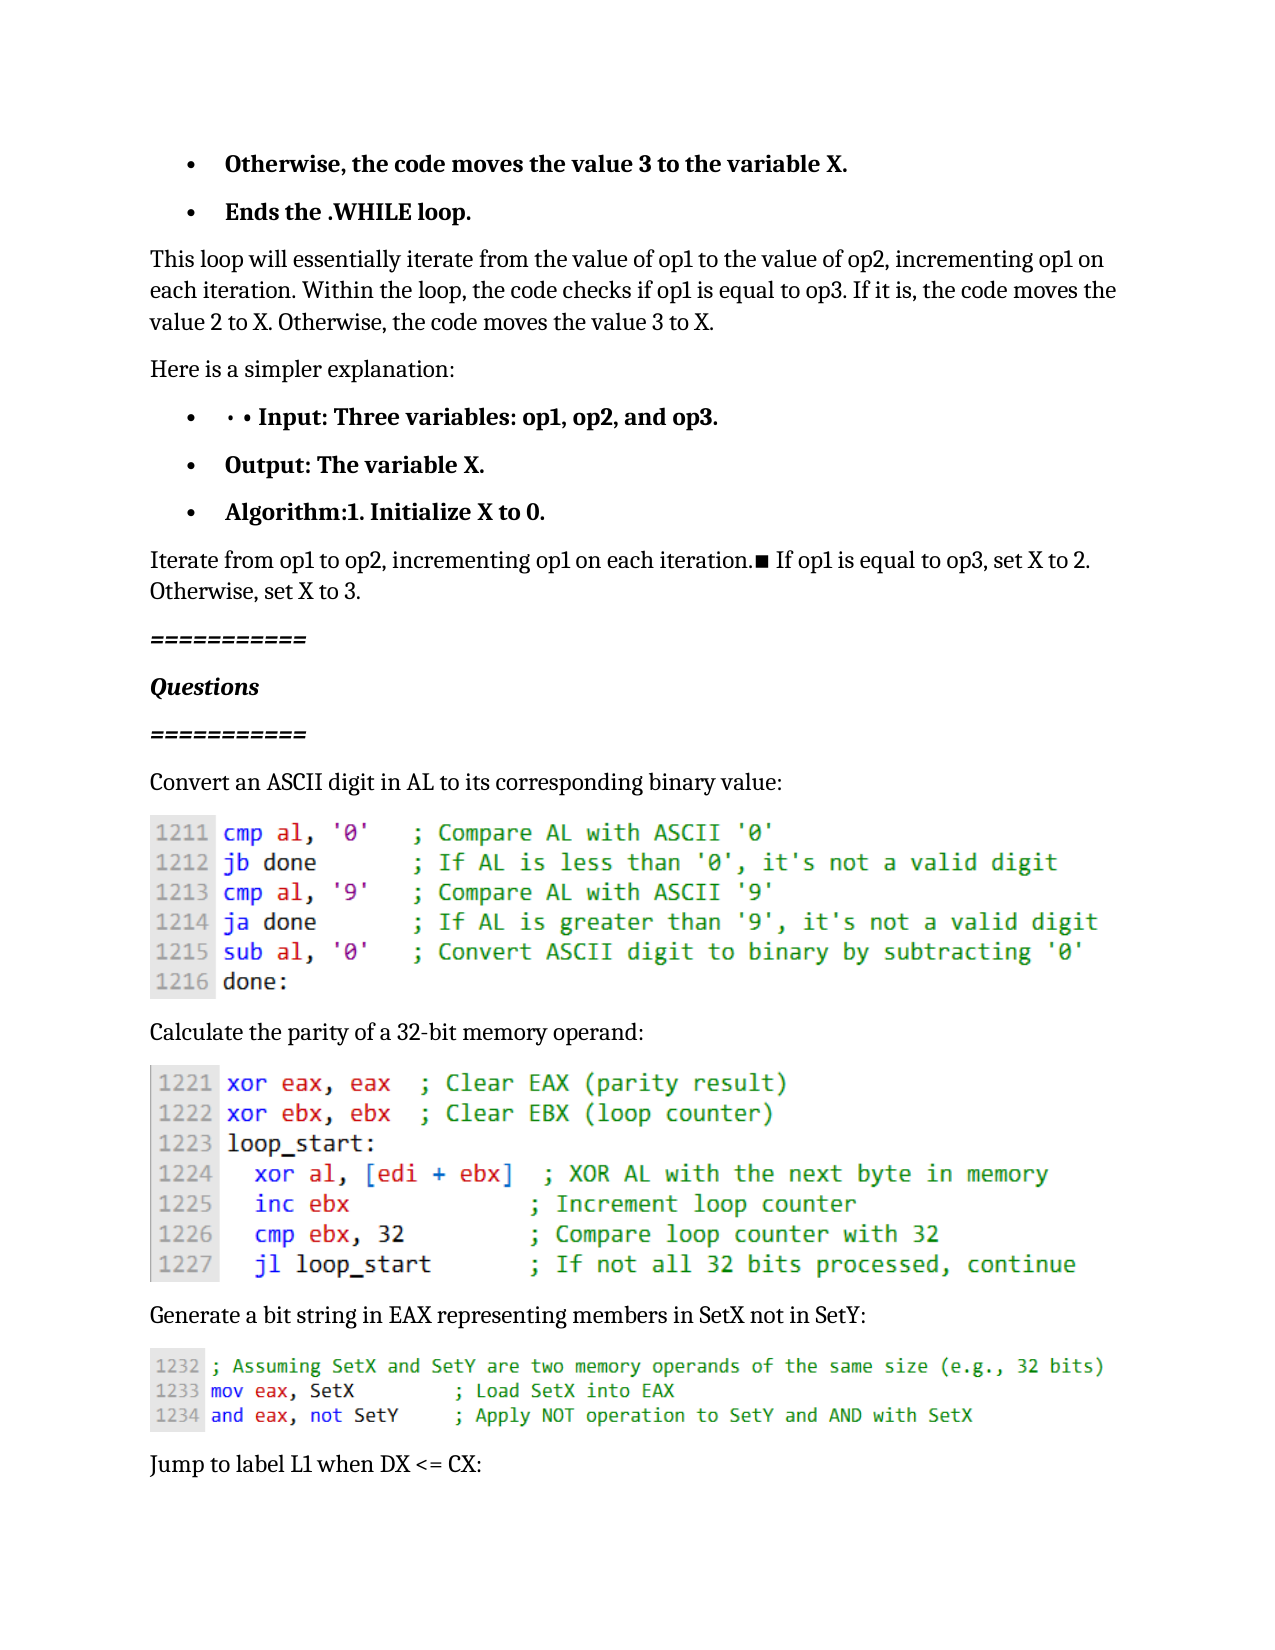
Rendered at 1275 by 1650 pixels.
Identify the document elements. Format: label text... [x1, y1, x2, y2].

text Calculate the parity of a 32-bit memory operand: [150, 1018, 1125, 1046]
text =========== [150, 720, 1125, 749]
list Output: The variable X. [187, 451, 1125, 479]
text Jump to label L1 when DX <= CX: [150, 1450, 1125, 1479]
list Algorithm:1. Initialize X to 0. [187, 498, 1125, 527]
list Ends the .WHILE loop. [187, 198, 1125, 226]
text Generate a bit string in EAX representing members in SetX not in SetY: [150, 1301, 1125, 1329]
picture [150, 1348, 1125, 1432]
text =========== [150, 625, 1125, 653]
list Otherwise, the code moves the value 3 to the variable X. [187, 150, 1125, 179]
text Questions [150, 672, 1125, 701]
text Here is a simpler explanation: [150, 355, 1125, 384]
text Iterate from op1 to op2, incrementing op1 on each iteration.▪ If op1 is equal to op3, set X to 2. Otherwise, set X to 3. [150, 546, 1125, 606]
picture [150, 1065, 1125, 1282]
picture [150, 815, 1125, 999]
text This loop will essentially iterate from the value of op1 to the value of op2, incrementing op1 on each iteration. Within the loop, the code checks if op1 is equal to op3. If it is, the code moves the value 2 to X. Otherwise, the code moves the value 3 to X. [150, 245, 1125, 336]
list • • Input: Three variables: op1, op2, and op3. [187, 403, 1125, 432]
text Convert an ASCII digit in AL to its corresponding binary value: [150, 768, 1125, 797]
